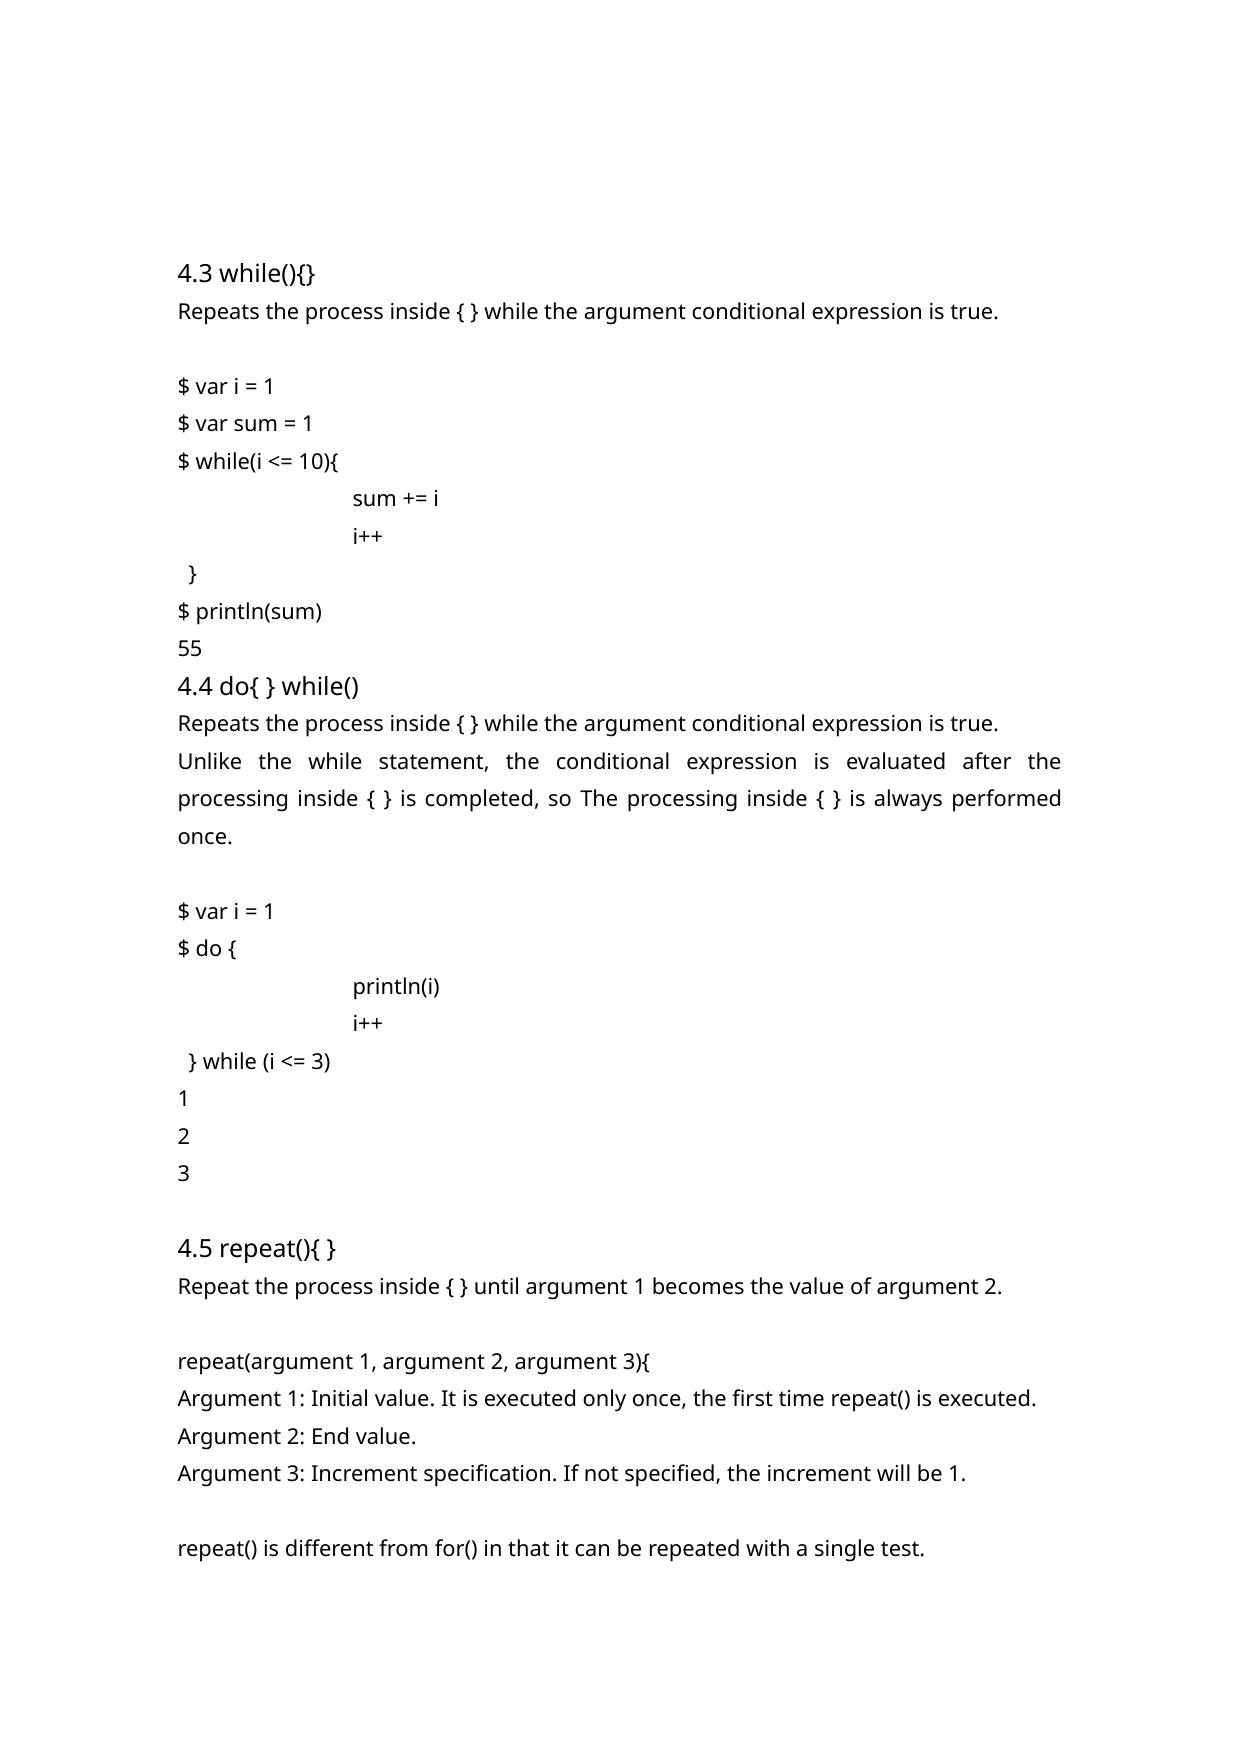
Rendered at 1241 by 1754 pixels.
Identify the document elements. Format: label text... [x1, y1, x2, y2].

text Argument 1: Initial value. It is executed only once, the first time repeat() is executed. [177, 1379, 1063, 1417]
text $ println(sum) [177, 592, 1063, 629]
text $ var i = 1 [177, 367, 1063, 404]
subtitle 4.4 do{ } while() [177, 667, 1063, 704]
text Repeats the process inside { } while the argument conditional expression is true. [177, 704, 1063, 742]
text Argument 3: Increment specification. If not specified, the increment will be 1. [177, 1454, 1063, 1492]
text Repeat the process inside { } until argument 1 becomes the value of argument 2. [177, 1267, 1063, 1304]
text i++ [177, 1004, 1063, 1042]
text repeat(argument 1, argument 2, argument 3){ [177, 1342, 1063, 1379]
text $ var i = 1 [177, 892, 1063, 929]
text sum += i [177, 479, 1063, 517]
text 55 [177, 629, 1063, 667]
text println(i) [177, 967, 1063, 1004]
text repeat() is different from for() in that it can be repeated with a single test. [177, 1529, 1063, 1567]
text i++ [177, 517, 1063, 554]
text $ while(i <= 10){ [177, 442, 1063, 479]
text } while (i <= 3) [177, 1042, 1063, 1079]
subtitle 4.3 while(){} [177, 254, 1063, 292]
text 3 [177, 1154, 1063, 1192]
text $ var sum = 1 [177, 404, 1063, 442]
text Argument 2: End value. [177, 1417, 1063, 1454]
text 2 [177, 1117, 1063, 1154]
text Repeats the process inside { } while the argument conditional expression is true. [177, 292, 1063, 329]
text 1 [177, 1079, 1063, 1117]
text $ do { [177, 929, 1063, 967]
subtitle 4.5 repeat(){ } [177, 1229, 1063, 1267]
text Unlike the while statement, the conditional expression is evaluated after the processing inside { } is completed, so The processing inside { } is always performed once. [177, 742, 1063, 854]
text } [177, 554, 1063, 592]
